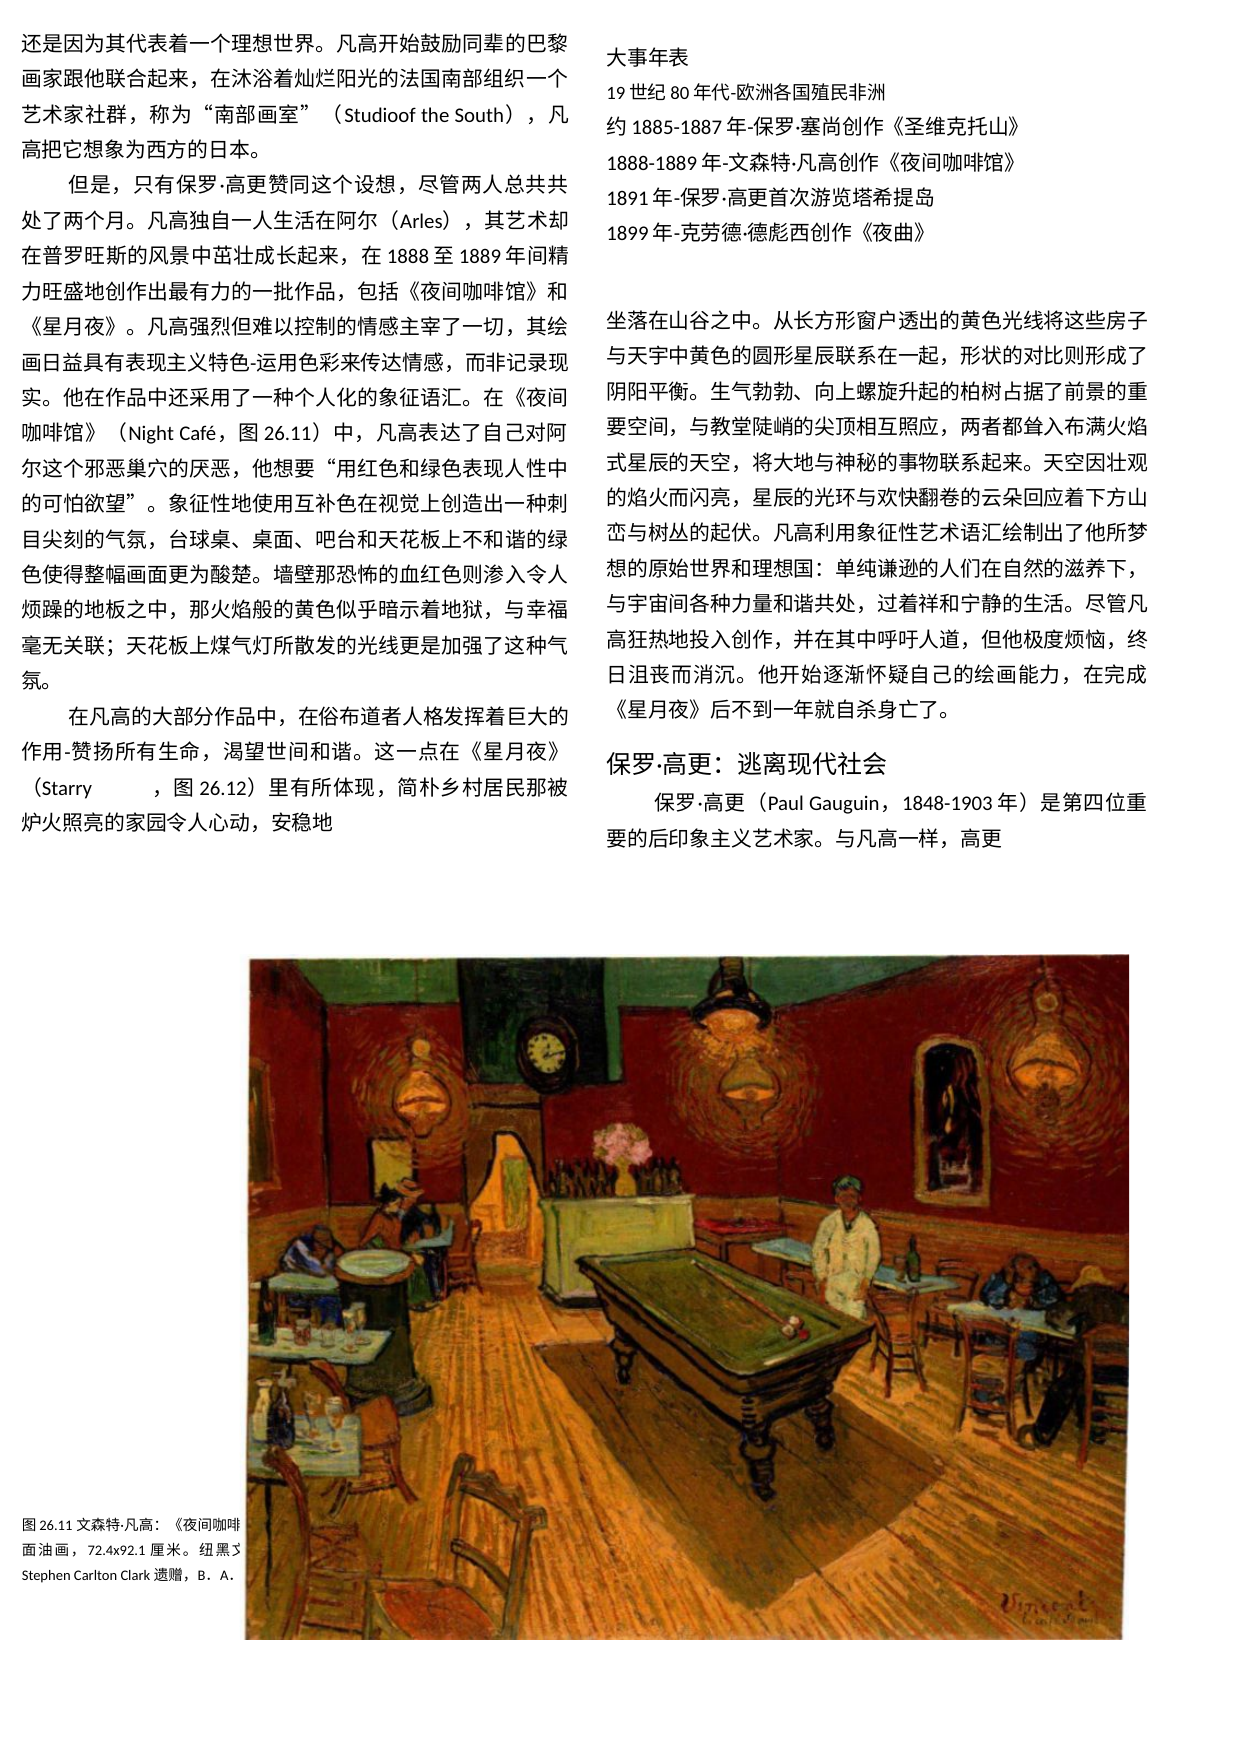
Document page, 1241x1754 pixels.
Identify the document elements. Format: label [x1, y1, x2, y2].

picture [239, 954, 1130, 1640]
